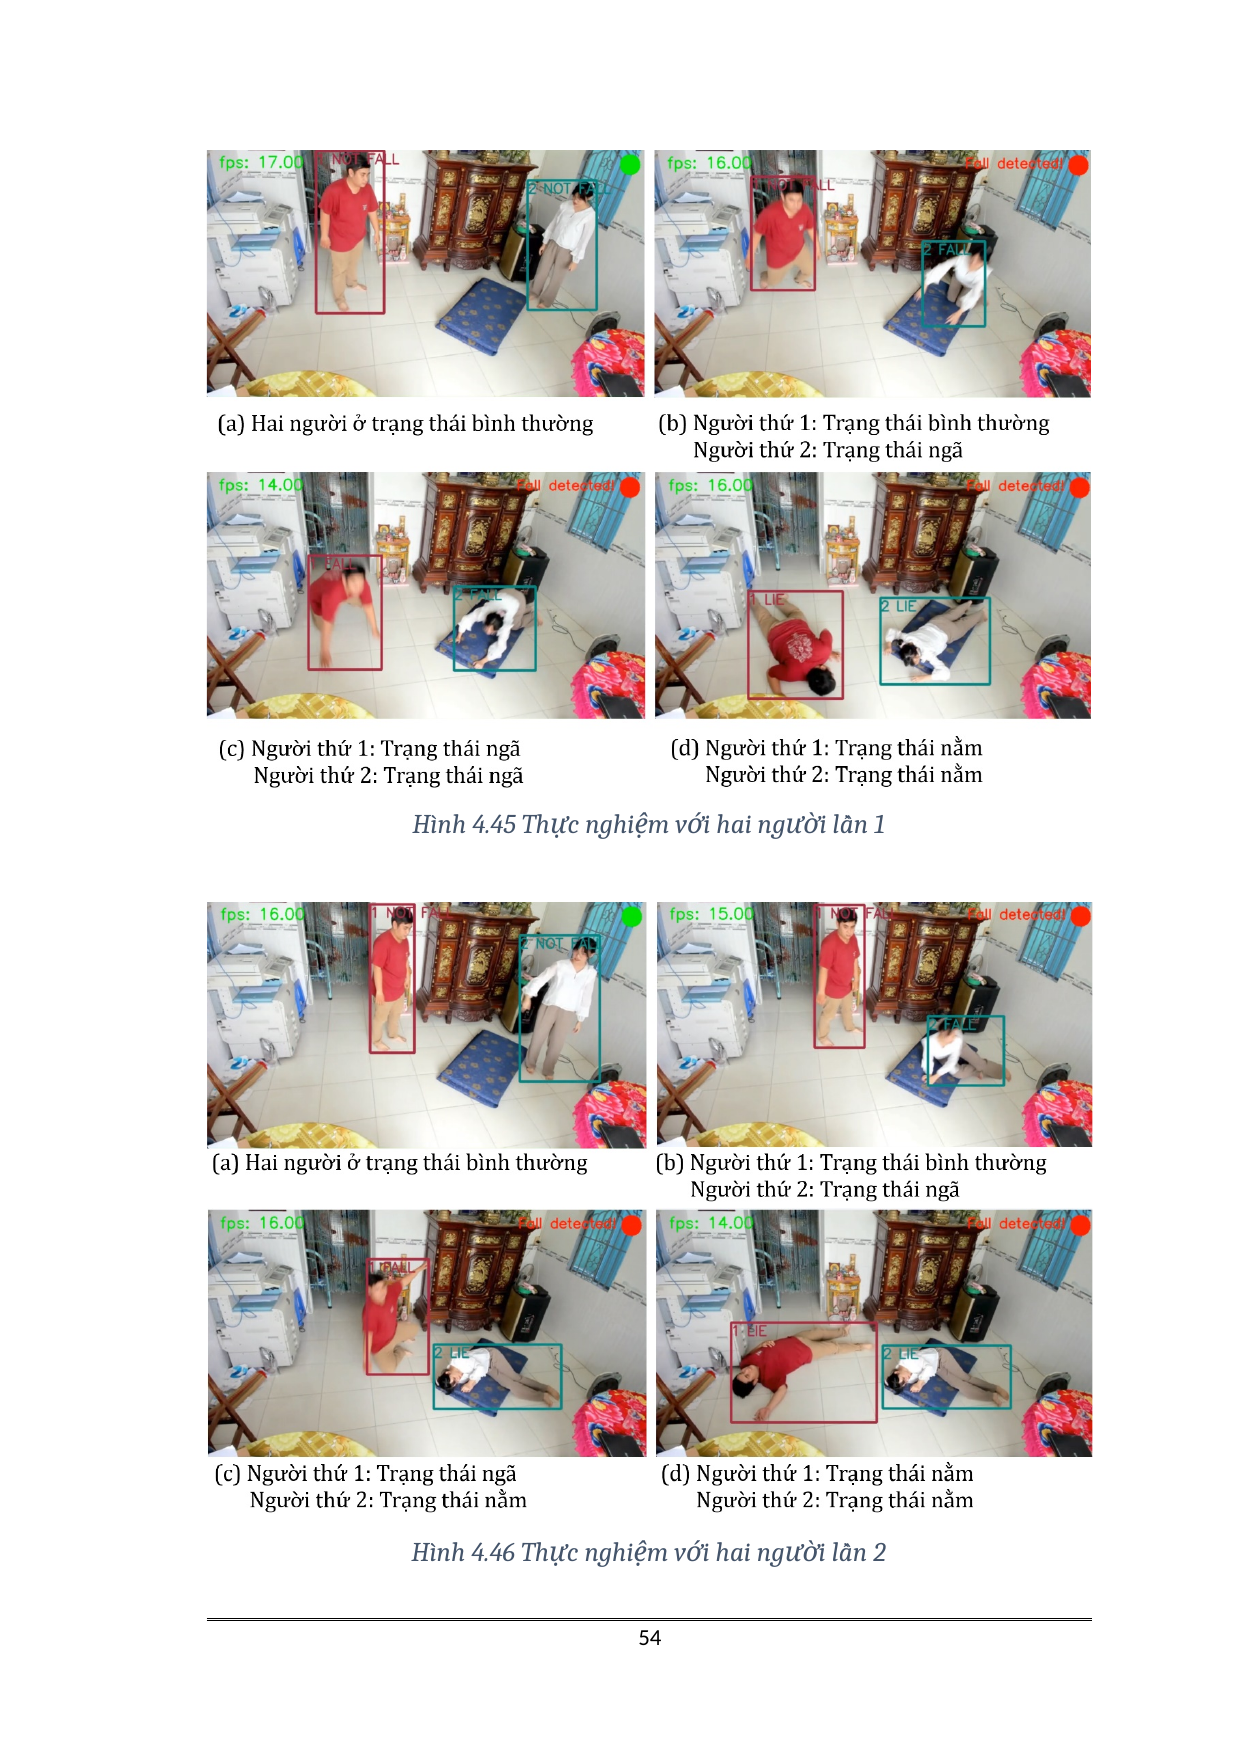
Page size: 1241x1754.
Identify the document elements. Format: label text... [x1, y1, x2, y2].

picture [207, 902, 1093, 1522]
picture [206, 150, 1091, 794]
